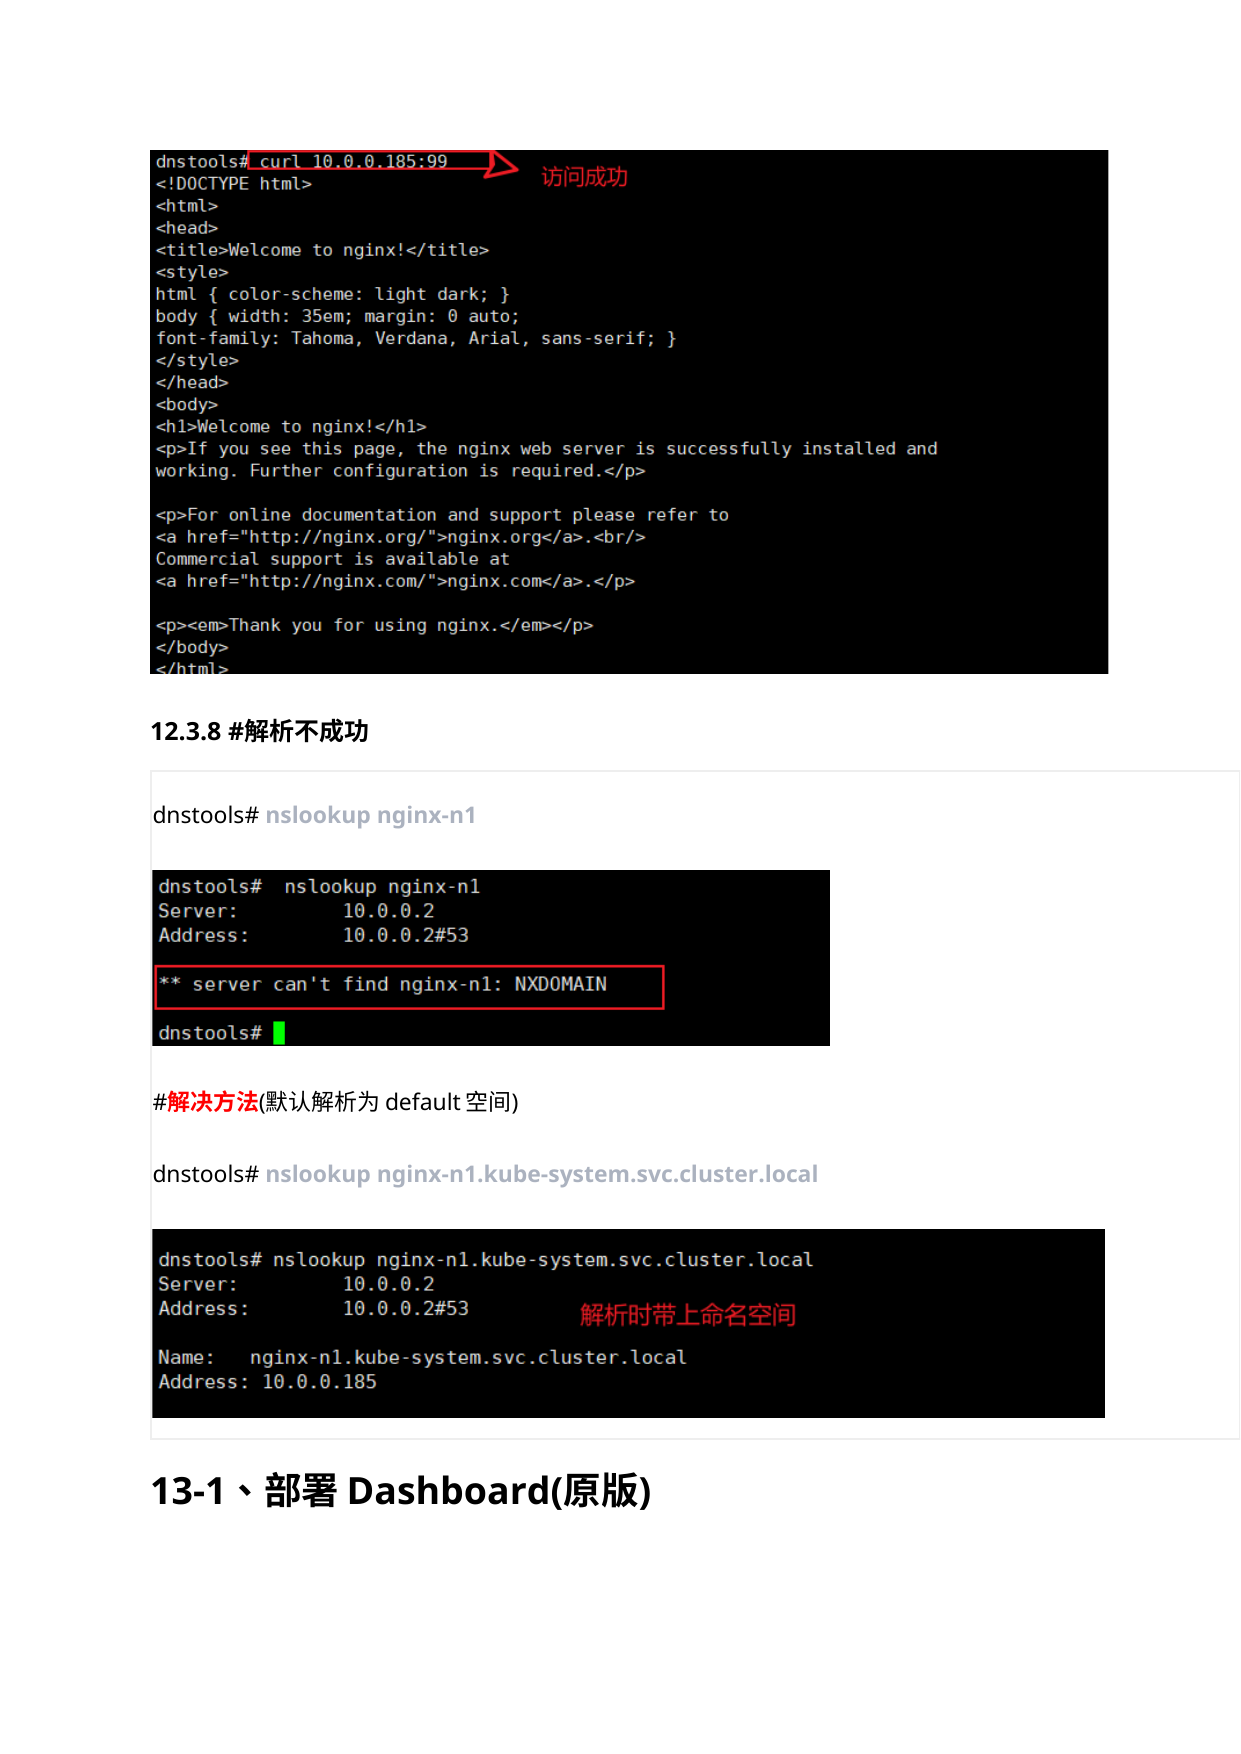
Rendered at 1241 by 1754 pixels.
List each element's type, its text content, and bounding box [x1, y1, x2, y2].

picture [152, 870, 830, 1046]
table_header dnstools# nslookup nginx-n1 #解决方法(默认解析为default空间) dnstools# nslookup nginx-n1.kube-system.svc.cluster.local [152, 772, 1239, 1437]
text 13-1、部署Dashboard(原版) [150, 1464, 1090, 1516]
picture [150, 150, 1109, 674]
text 12.3.8 #解析不成功 [150, 714, 1090, 748]
picture [152, 1229, 1105, 1418]
